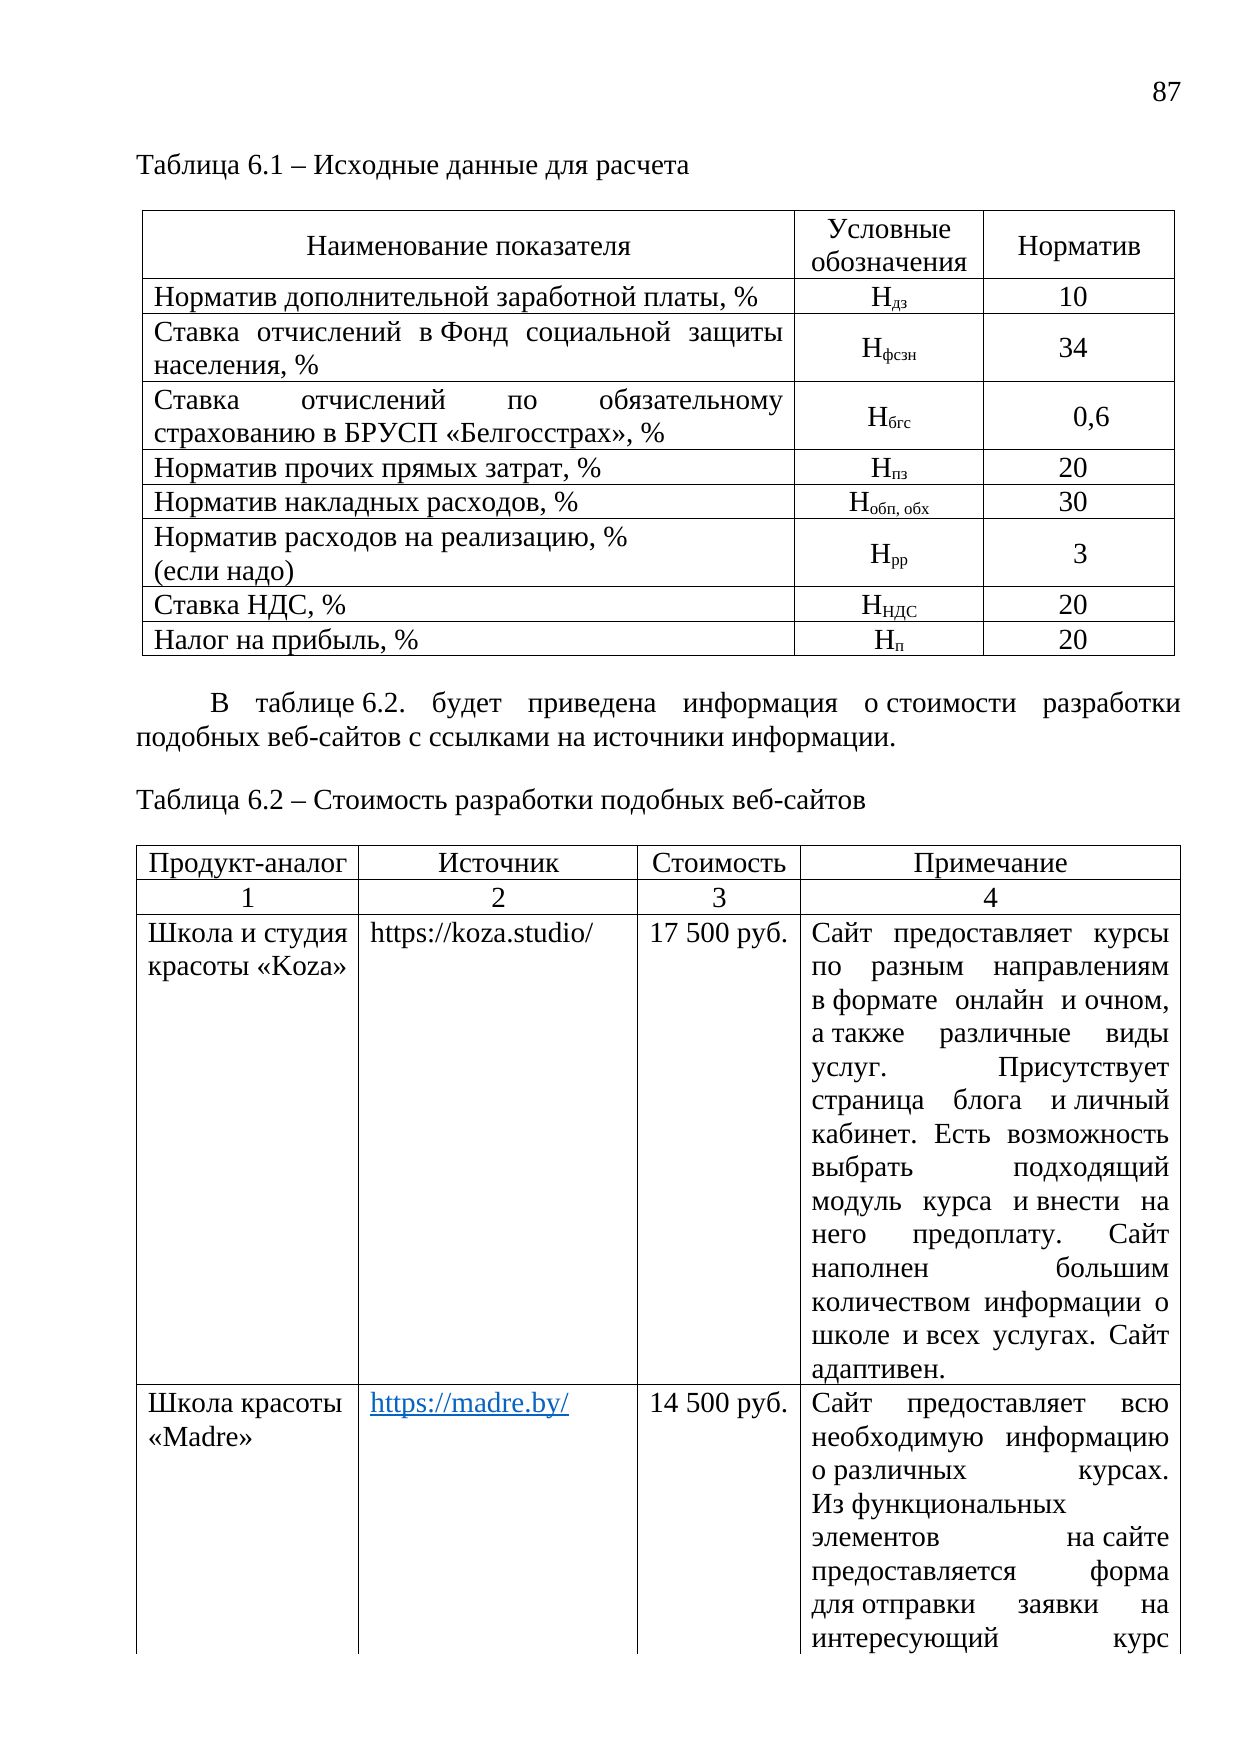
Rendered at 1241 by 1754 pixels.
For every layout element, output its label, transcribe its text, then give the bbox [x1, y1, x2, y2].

table_header Стоимость [638, 846, 800, 879]
table_cell 34 [984, 314, 1174, 381]
table_cell Норматив накладных расходов, % [143, 485, 794, 518]
table_cell 17 500 руб. [638, 915, 800, 1384]
table_cell Ставка отчислений в Фонд социальной защиты населения, % [143, 314, 794, 381]
table_cell ННДС [795, 587, 983, 621]
table_cell 2 [359, 880, 637, 914]
table_cell 4 [801, 880, 1180, 914]
table_cell 20 [984, 622, 1174, 655]
table_cell Нпз [795, 450, 983, 483]
text Таблица 6.1 – Исходные данные для расчета [136, 147, 1181, 181]
table_cell Нобп, обх [795, 485, 983, 518]
table_cell 1 [137, 880, 358, 914]
table_cell 3 [638, 880, 800, 914]
table_cell https://koza.studio/ [359, 915, 637, 1384]
table_cell Ставка отчислений по обязательному страхованию в БРУСП «Белгосстрах», % [143, 382, 794, 449]
table_cell Ндз [795, 279, 983, 313]
table_cell Ставка НДС, % [143, 587, 794, 621]
table_header Примечание [801, 846, 1180, 879]
text В таблице 6.2. будет приведена информация о стоимости разработки подобных веб-сайтов с ссылками на источники информации. [136, 686, 1181, 753]
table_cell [137, 1385, 358, 1654]
table_cell 00,6 [984, 382, 1174, 449]
table_cell 30 [984, 485, 1174, 518]
table_header Норматив [984, 211, 1174, 278]
table_cell https://madre.by/ [359, 1385, 637, 1654]
table_cell Нрр [795, 519, 983, 586]
table_cell Налог на прибыль, % [143, 622, 794, 655]
table_cell Сайт предоставляет курсы по разным направлениям в формате онлайн и очном, а также различные виды услуг. Присутствует страница блога и личный кабинет. Есть возможность выбрать подходящий модуль курса и внести на него предоплату. Сайт наполнен большим количеством информации о школе и всех услугах. Сайт адаптивен. [801, 915, 1180, 1384]
table_cell Нфсзн [795, 314, 983, 381]
table_cell Норматив дополнительной заработной платы, % [143, 279, 794, 313]
table_header Наименование показателя [143, 211, 794, 278]
table_cell Школа и студия красоты «Koza» [137, 915, 358, 1384]
table_header Продукт-аналог [137, 846, 358, 879]
table_cell 20 [984, 450, 1174, 483]
table_cell Норматив прочих прямых затрат, % [143, 450, 794, 483]
table_cell Норматив расходов на реализацию, % (если надо) [143, 519, 794, 586]
table_cell 20 [984, 587, 1174, 621]
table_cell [801, 1385, 1180, 1654]
table_header Условные обозначения [795, 211, 983, 278]
text Таблица 6.2 – Стоимость разработки подобных веб-сайтов [136, 782, 1181, 815]
table_cell 10 [984, 279, 1174, 313]
table_cell 03 [984, 519, 1174, 586]
table_cell Нп [795, 622, 983, 655]
table_cell 14 500 руб. [638, 1385, 800, 1654]
table_cell Нбгс [795, 382, 983, 449]
table_header Источник [359, 846, 637, 879]
